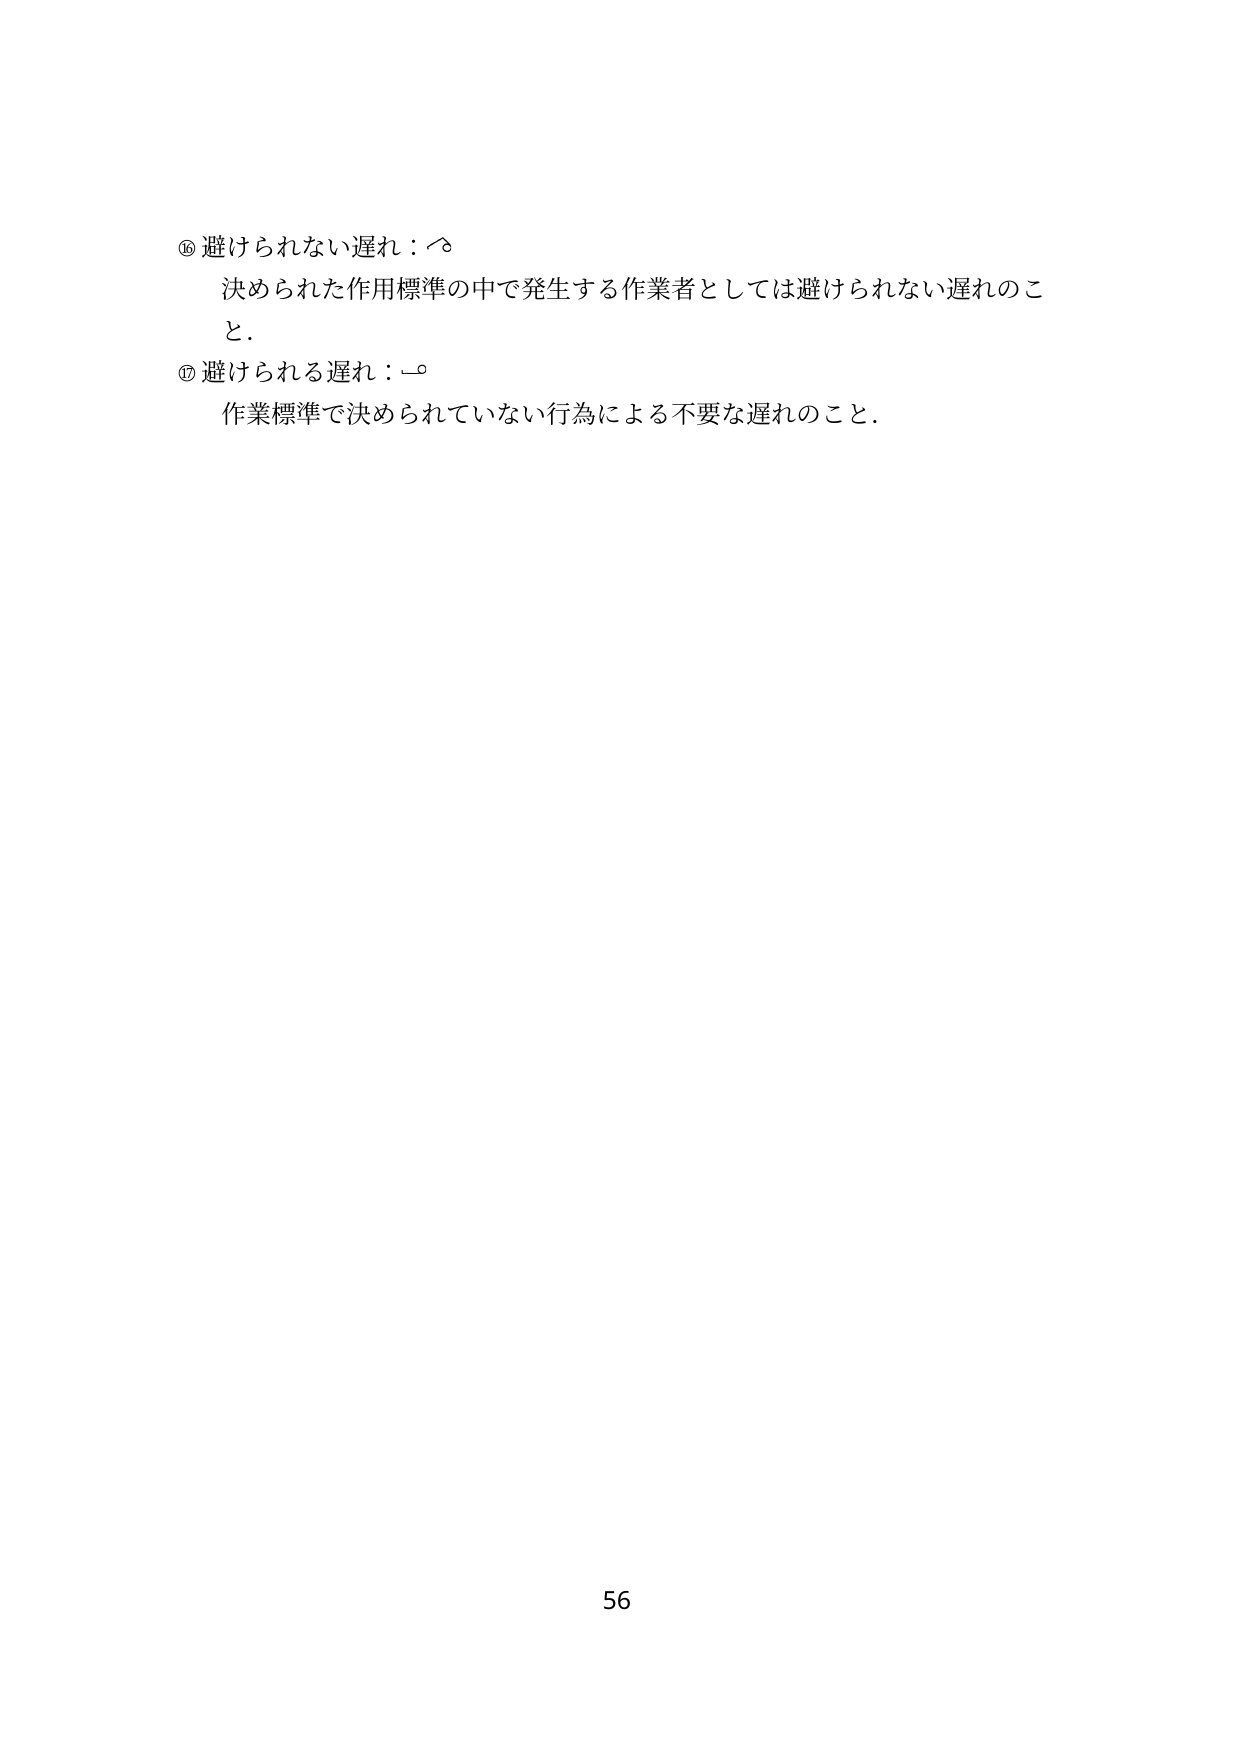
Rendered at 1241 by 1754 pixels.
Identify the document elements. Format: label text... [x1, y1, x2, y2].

picture [401, 356, 427, 382]
picture [426, 231, 452, 257]
text 決められた作用標準の中で発生する作業者としては避けられない遅れのこと． [221, 267, 1063, 350]
text 作業標準で決められていない行為による不要な遅れのこと． [221, 392, 1063, 433]
text ⑯避けられない遅れ： [177, 225, 1063, 267]
text ⑰避けられる遅れ： [177, 350, 1063, 392]
